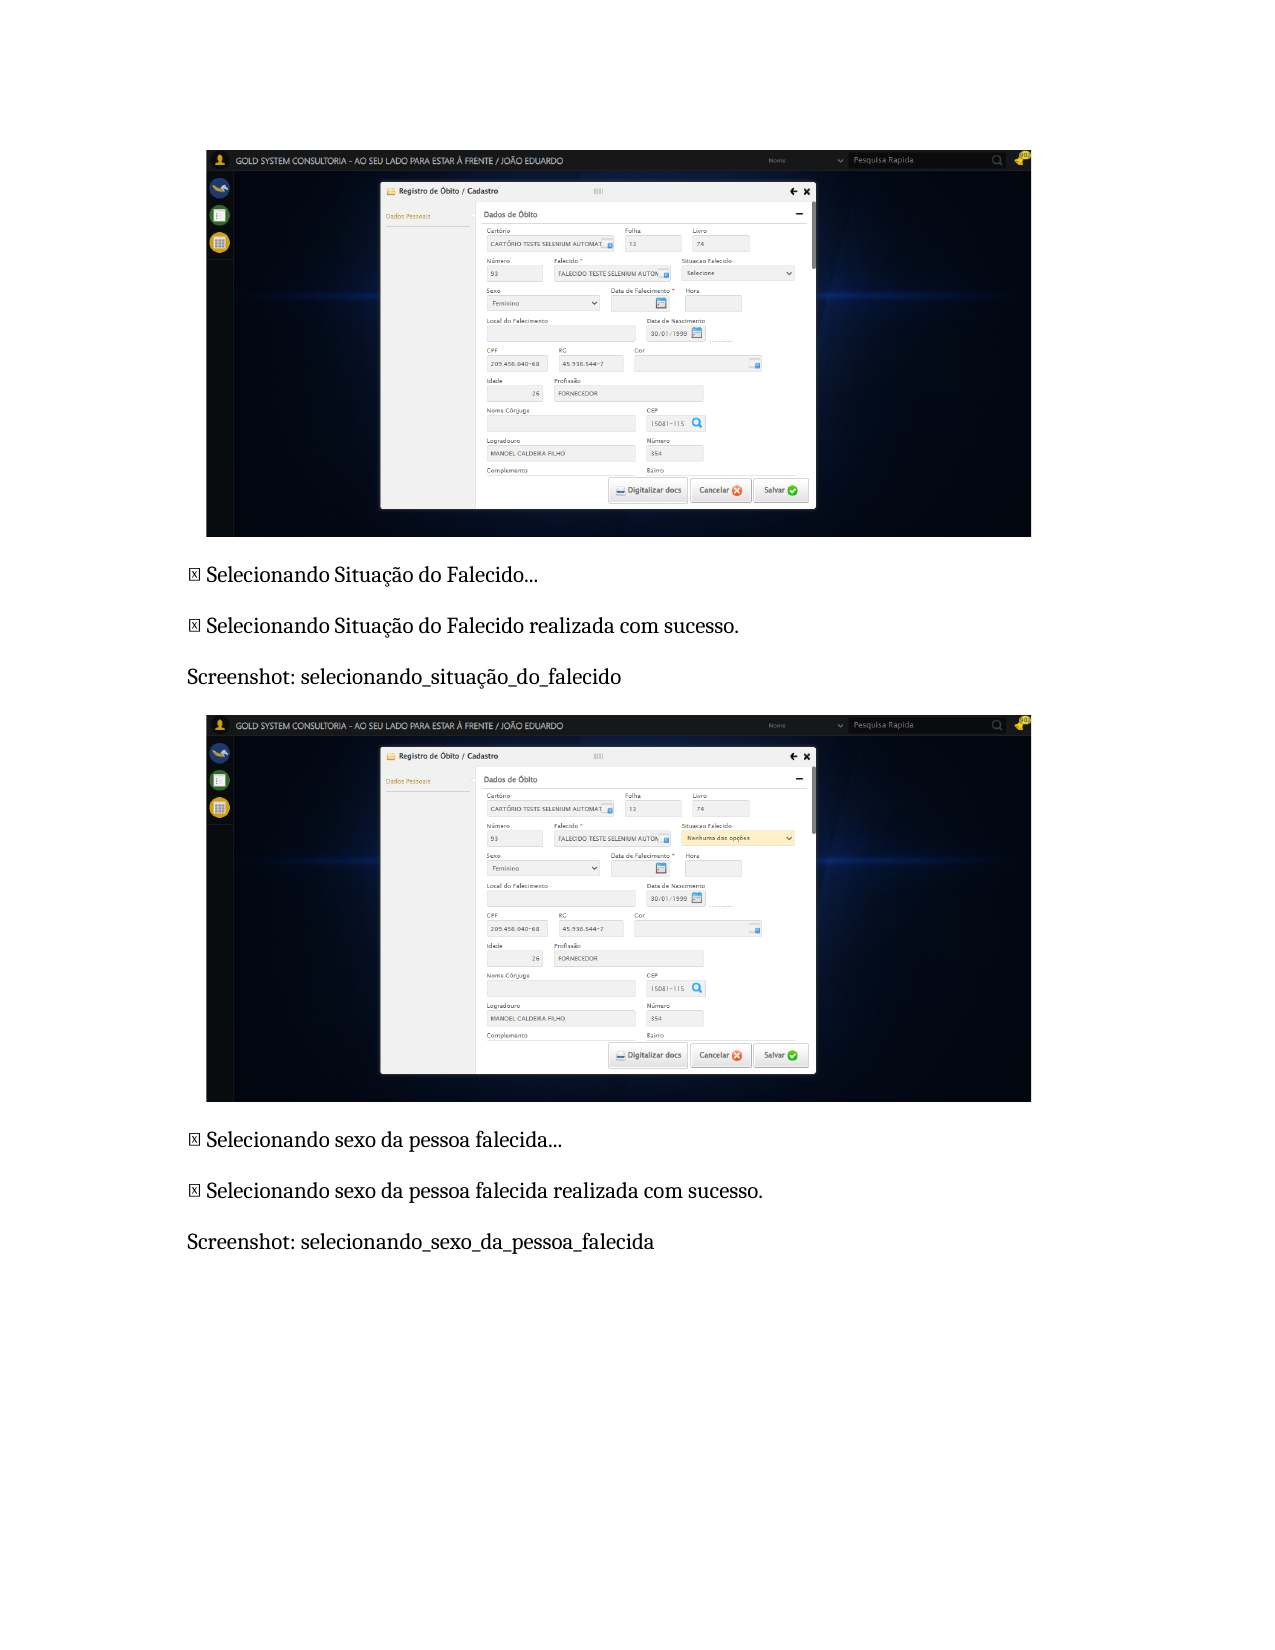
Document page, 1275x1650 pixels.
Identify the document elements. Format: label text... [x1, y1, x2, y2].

text ✅ Selecionando Situação do Falecido realizada com sucesso. [187, 613, 1087, 639]
picture [206, 150, 1032, 537]
text 🔄 Selecionando sexo da pessoa falecida... [187, 1127, 1087, 1153]
text ✅ Selecionando sexo da pessoa falecida realizada com sucesso. [187, 1178, 1087, 1204]
picture [206, 715, 1032, 1102]
text Screenshot: selecionando_situação_do_falecido [187, 664, 1087, 690]
text Screenshot: selecionando_sexo_da_pessoa_falecida [187, 1229, 1087, 1255]
text 🔄 Selecionando Situação do Falecido... [187, 562, 1087, 588]
